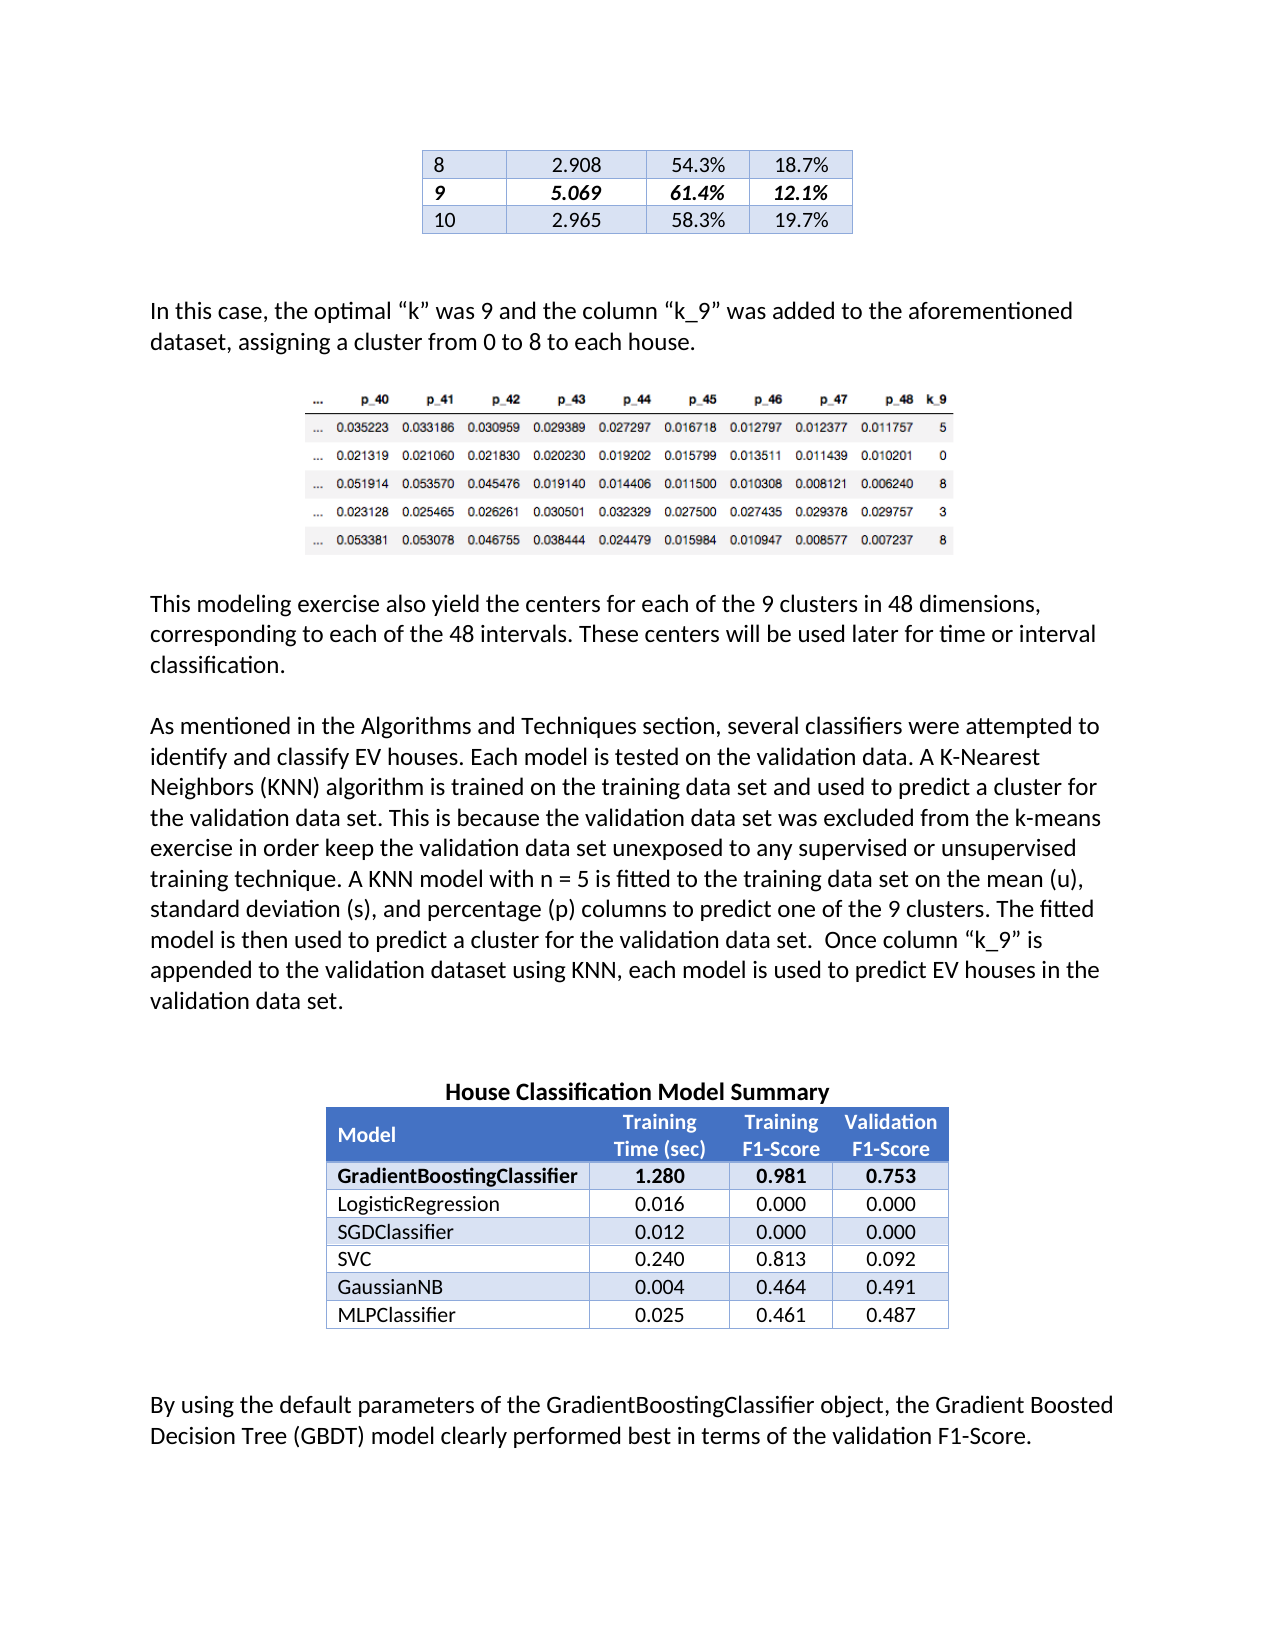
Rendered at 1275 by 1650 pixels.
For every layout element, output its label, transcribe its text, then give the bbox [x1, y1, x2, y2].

text House Classification Model Summary [150, 1076, 1125, 1107]
table_cell 0.981 [730, 1163, 832, 1189]
table_cell LogisticRegression [327, 1190, 589, 1217]
table_header Training F1-Score [730, 1108, 832, 1161]
table_cell SGDClassifier [327, 1218, 589, 1244]
table_cell GradientBoostingClassifier [327, 1163, 589, 1189]
table_cell 18.7% [750, 151, 852, 178]
table_cell 0.025 [590, 1301, 729, 1328]
table_cell 2.908 [507, 151, 646, 178]
table_cell 0.753 [833, 1163, 948, 1189]
table_cell 0.240 [590, 1246, 729, 1272]
table_cell 10 [423, 206, 506, 233]
table_cell 0.487 [833, 1301, 948, 1328]
table_cell 1.280 [590, 1163, 729, 1189]
table_cell SVC [327, 1246, 589, 1272]
table_cell 58.3% [647, 206, 749, 233]
table_cell 2.965 [507, 206, 646, 233]
text As mentioned in the Algorithms and Techniques section, several classifiers were attempted to identify and classify EV houses. Each model is tested on the validation data. A K-Nearest Neighbors (KNN) algorithm is trained on the training data set and used to predict a cluster for the validation data set. This is because the validation data set was excluded from the k-means exercise in order keep the validation data set unexposed to any supervised or unsupervised training technique. A KNN model with n = 5 is fitted to the training data set on the mean (u), standard deviation (s), and percentage (p) columns to predict one of the 9 clusters. The fitted model is then used to predict a cluster for the validation data set. Once column “k_9” is appended to the validation dataset using KNN, each model is used to predict EV houses in the validation data set. [150, 710, 1125, 1015]
table_cell 0.000 [730, 1190, 832, 1217]
table_cell 0.000 [833, 1190, 948, 1217]
picture [305, 386, 970, 558]
table_cell 61.4% [647, 179, 749, 205]
table_cell 0.461 [730, 1301, 832, 1328]
table_cell GaussianNB [327, 1273, 589, 1300]
table_cell 9 [423, 179, 506, 205]
text In this case, the optimal “k” was 9 and the column “k_9” was added to the aforementioned dataset, assigning a cluster from 0 to 8 to each house. [150, 295, 1125, 356]
table_cell 0.000 [833, 1218, 948, 1244]
table_cell 0.016 [590, 1190, 729, 1217]
table_cell 0.813 [730, 1246, 832, 1272]
table_cell 8 [423, 151, 506, 178]
table_cell 0.092 [833, 1246, 948, 1272]
table_cell 0.000 [730, 1218, 832, 1244]
table_cell 5.069 [507, 179, 646, 205]
text This modeling exercise also yield the centers for each of the 9 clusters in 48 dimensions, corresponding to each of the 48 intervals. These centers will be used later for time or interval classification. [150, 588, 1125, 680]
table_cell 54.3% [647, 151, 749, 178]
table_cell 19.7% [750, 206, 852, 233]
text By using the default parameters of the GradientBoostingClassifier object, the Gradient Boosted Decision Tree (GBDT) model clearly performed best in terms of the validation F1-Score. [150, 1390, 1125, 1451]
table_cell 0.004 [590, 1273, 729, 1300]
table_cell 0.012 [590, 1218, 729, 1244]
table_cell MLPClassifier [327, 1301, 589, 1328]
table_cell 0.464 [730, 1273, 832, 1300]
table_header Validation F1-Score [833, 1108, 948, 1161]
table_header Training Time (sec) [590, 1108, 729, 1161]
table_header Model [327, 1108, 589, 1161]
table_cell 12.1% [750, 179, 852, 205]
table_cell 0.491 [833, 1273, 948, 1300]
